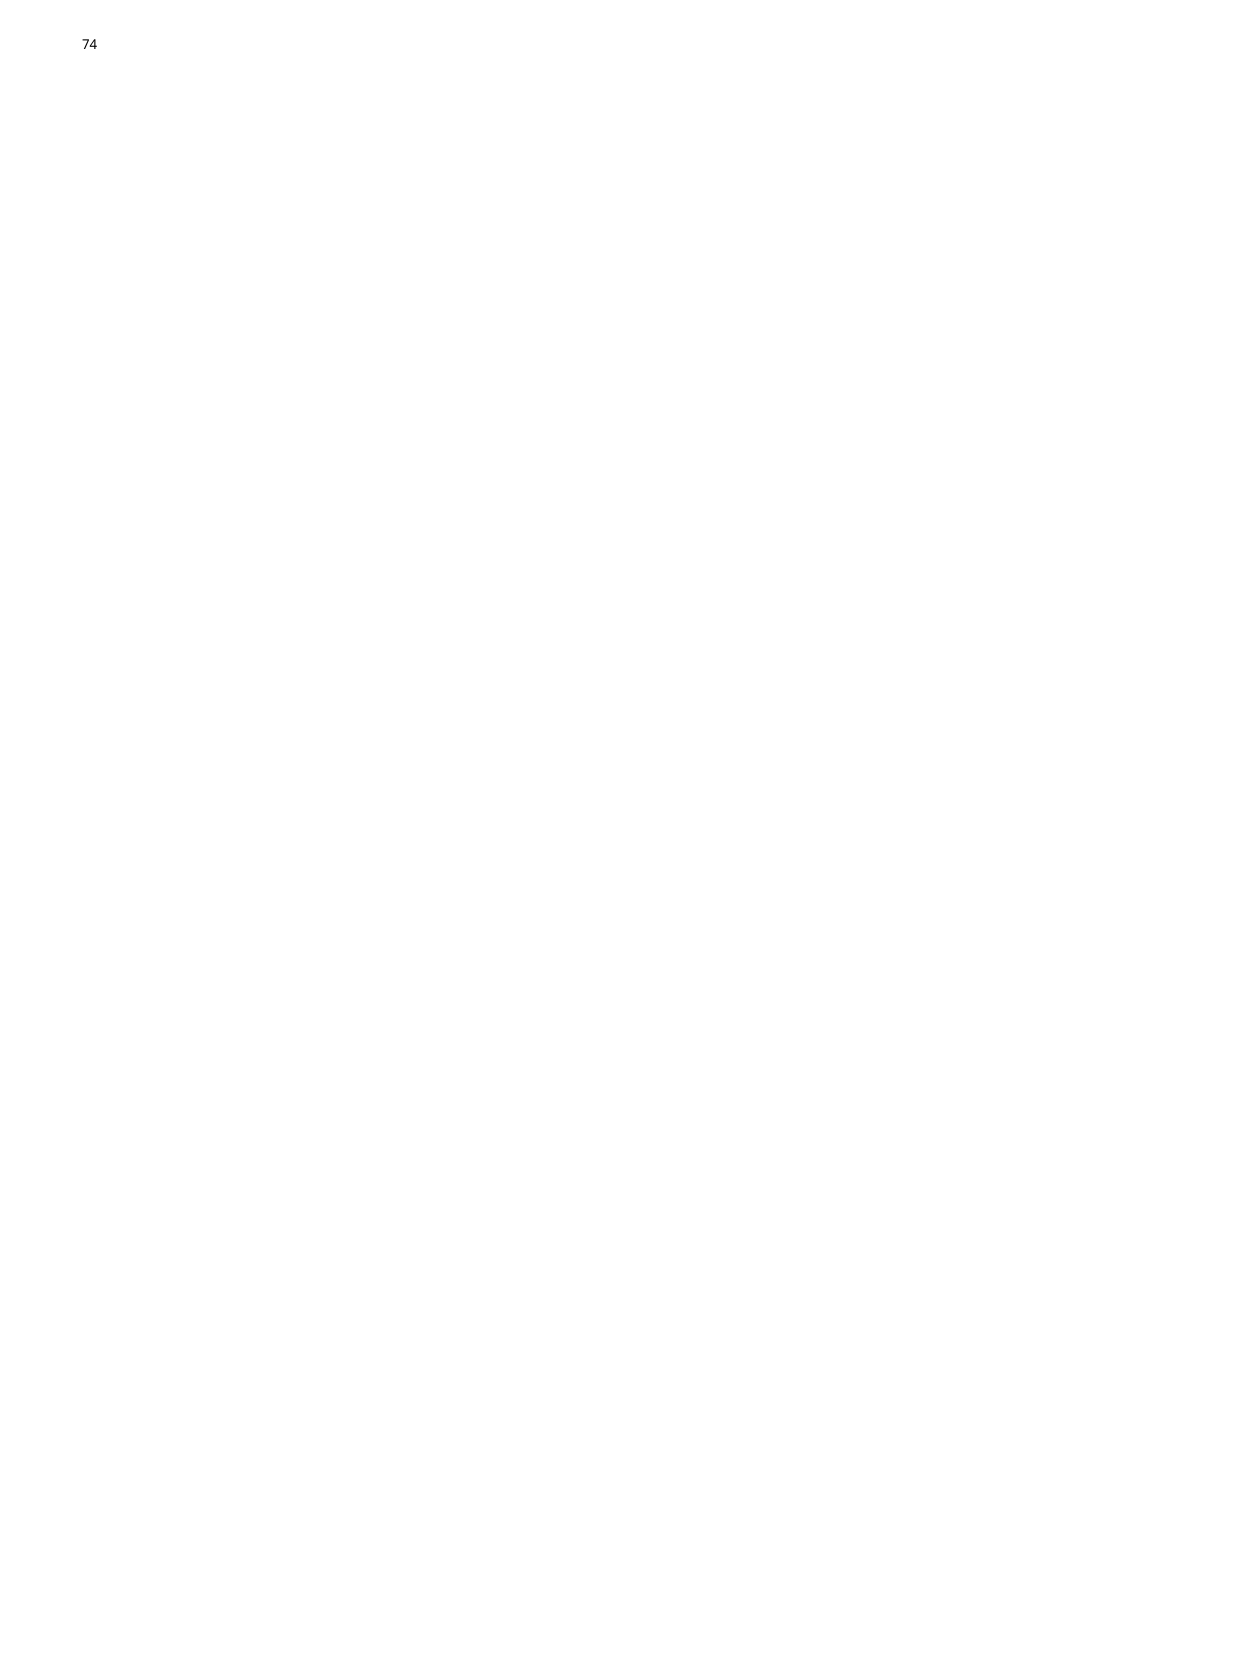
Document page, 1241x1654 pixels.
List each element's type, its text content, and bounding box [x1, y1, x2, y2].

text 74 [82, 35, 1169, 53]
